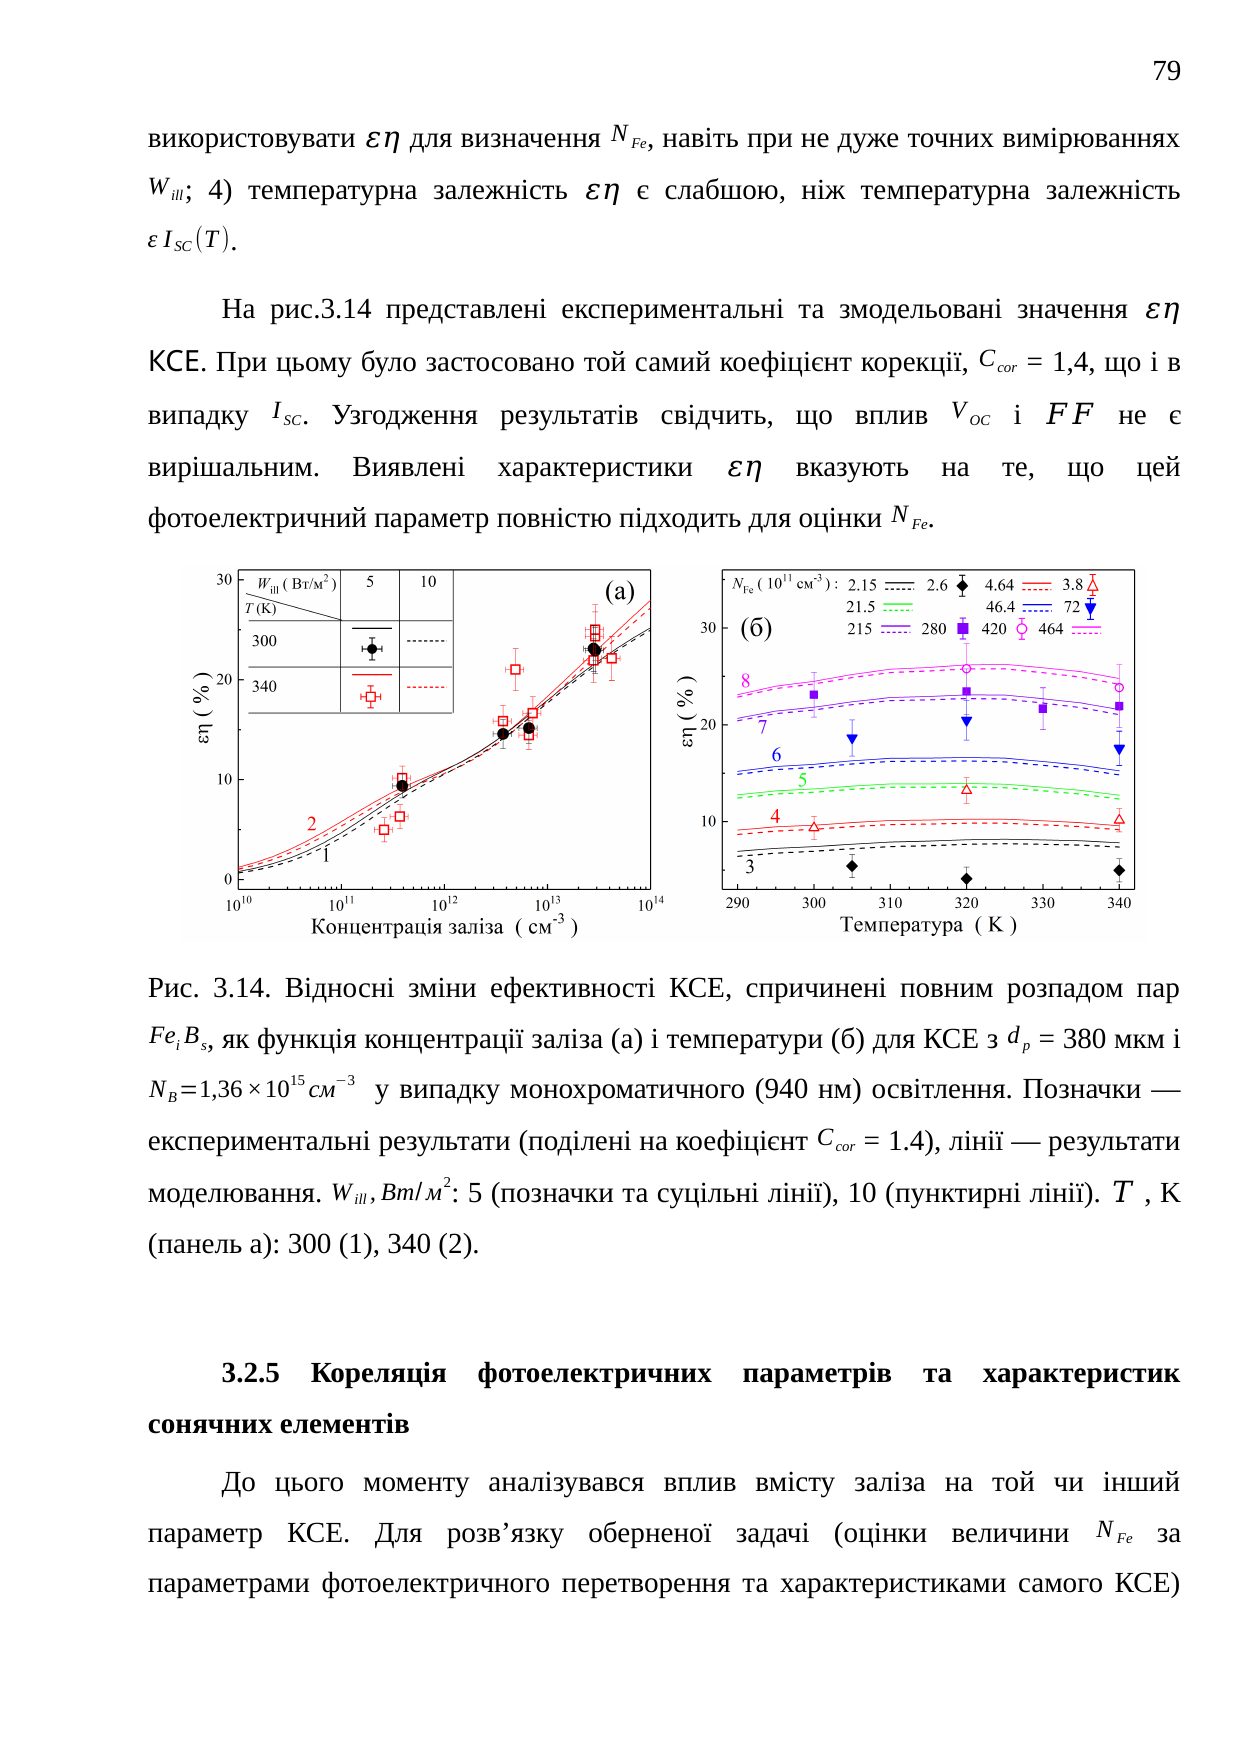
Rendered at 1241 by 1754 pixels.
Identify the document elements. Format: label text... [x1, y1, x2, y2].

text На рис.3.14 представлені експериментальні та змодельовані значення 𝜀𝜂 КСЕ. При цьому було застосовано той самий коефіцієнт корекції, = 1,4, що і в випадку . Узгодження результатів свідчить, що вплив і 𝐹𝐹 не є вирішальним. Виявлені характеристики 𝜀𝜂 вказують на те, що цей фотоелектричний параметр повністю підходить для оцінки . [148, 290, 1181, 533]
text Рис. 3.14. Відносні зміни ефективності КСЕ, спричинені повним розпадом пар , як функція концентрації заліза (а) і температури (б) для КСЕ з = 380 мкм і у випадку монохроматичного (940 нм) освітлення. Позначки — експериментальні результати (поділені на коефіцієнт = 1.4), лінії — результати моделювання. : 5 (позначки та суцільні лінії), 10 (пунктирні лінії). 𝑇 , K (панель a): 300 (1), 340 (2). [148, 970, 1181, 1259]
picture [180, 566, 1149, 942]
subtitle 3.2.5 Кореляція фотоелектричних параметрів та характеристик сонячних елементів [148, 1356, 1181, 1439]
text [148, 1464, 1181, 1599]
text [148, 118, 1181, 256]
